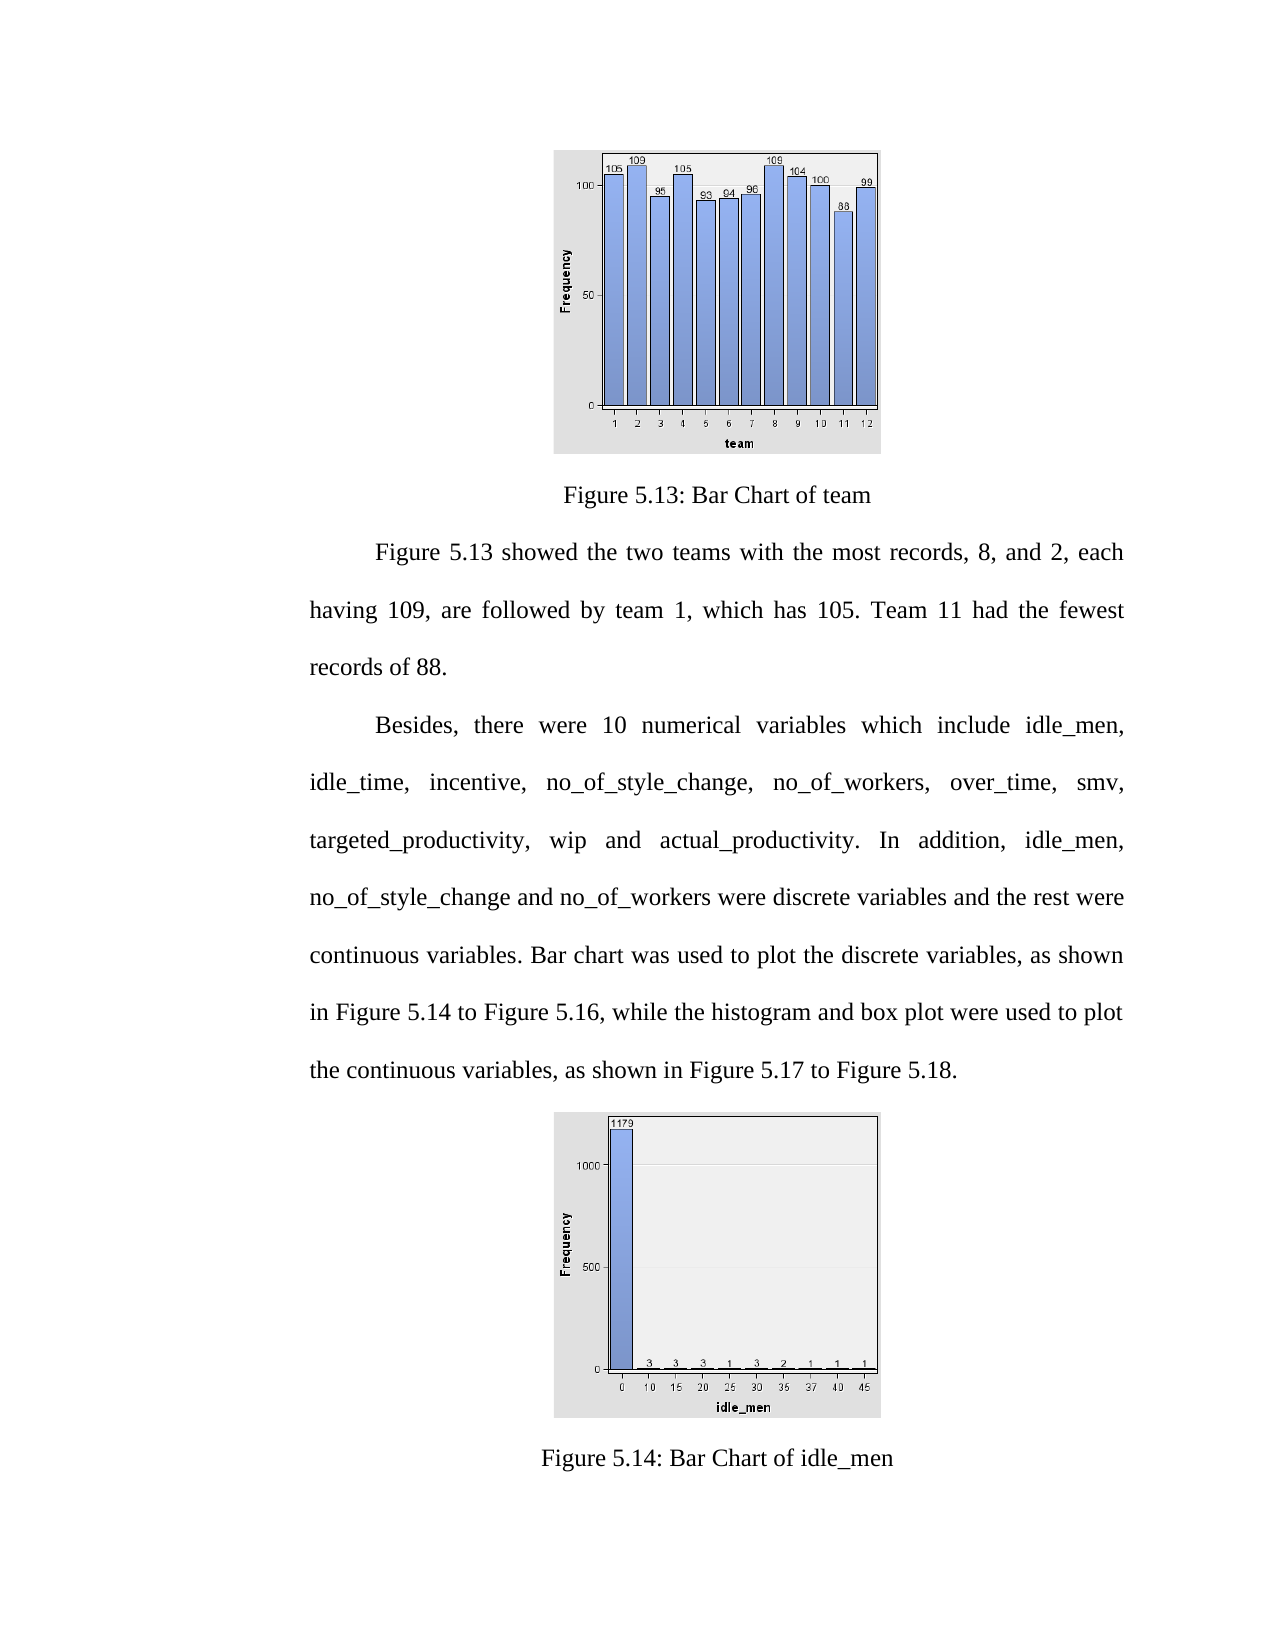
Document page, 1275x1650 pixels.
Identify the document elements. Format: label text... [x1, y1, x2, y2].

text Figure 5.13 showed the two teams with the most records, 8, and 2, each having 109, are followed by team 1, which has 105. Team 11 had the fewest records of 88. [309, 537, 1125, 681]
picture [553, 150, 881, 454]
text Figure 5.13: Bar Chart of team [309, 480, 1125, 509]
text Besides, there were 10 numerical variables which include idle_men, idle_time, incentive, no_of_style_change, no_of_workers, over_time, smv, targeted_productivity, wip and actual_productivity. In addition, idle_men, no_of_style_change and no_of_workers were discrete variables and the rest were continuous variables. Bar chart was used to plot the discrete variables, as shown in Figure 5.14 to Figure 5.16, while the histogram and box plot were used to plot the continuous variables, as shown in Figure 5.17 to Figure 5.18. [309, 710, 1125, 1084]
text Figure 5.14: Bar Chart of idle_men [309, 1443, 1125, 1472]
picture [553, 1112, 881, 1418]
